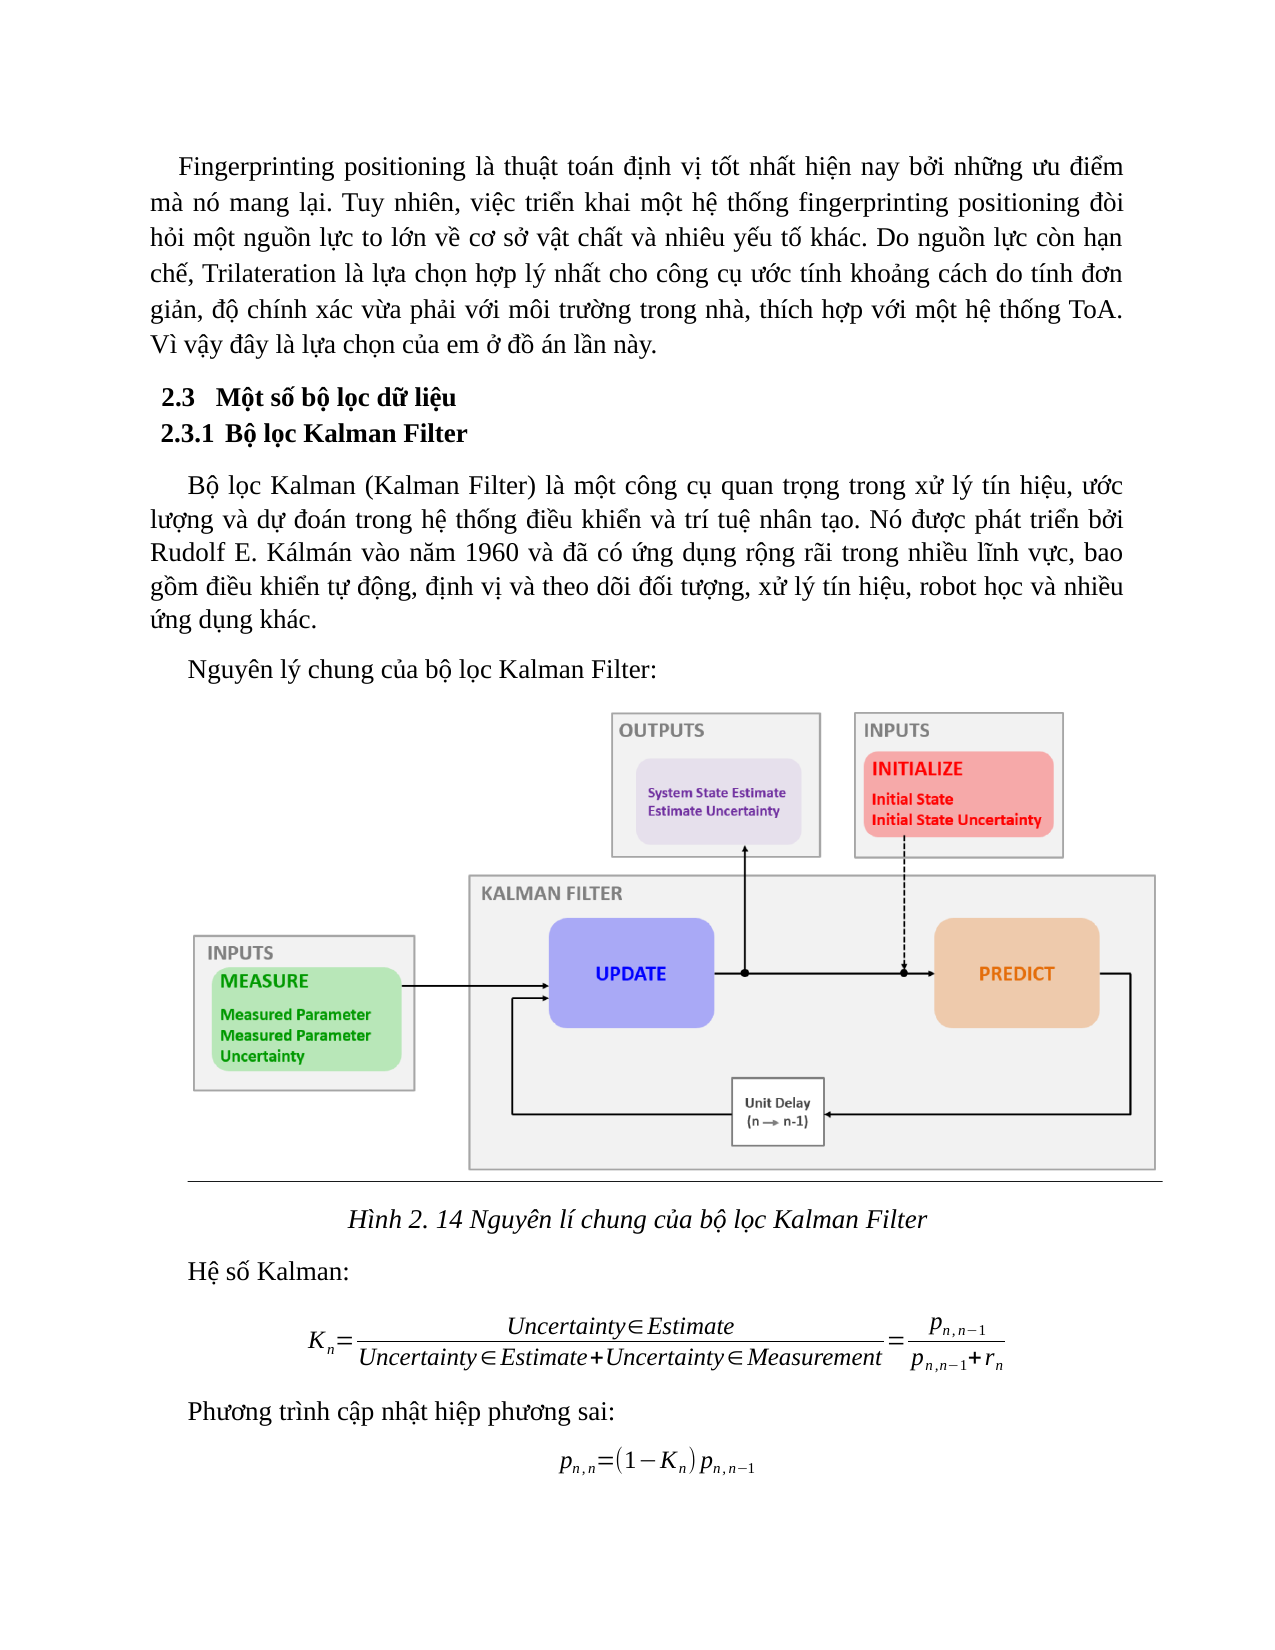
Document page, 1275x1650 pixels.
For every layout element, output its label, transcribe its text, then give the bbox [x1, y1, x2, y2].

text Hệ số Kalman: [187, 1255, 1125, 1286]
list Một số bộ lọc dữ liệu [178, 381, 1125, 412]
text Bộ lọc Kalman (Kalman Filter) là một công cụ quan trọng trong xử lý tín hiệu, ước lượng và dự đoán trong hệ thống điều khiển và trí tuệ nhân tạo. Nó được phát triển bởi Rudolf E. Kálmán vào năm 1960 và đã có ứng dụng rộng rãi trong nhiều lĩnh vực, bao gồm điều khiển tự động, định vị và theo dõi đối tượng, xử lý tín hiệu, robot học và nhiều ứng dụng khác. [150, 469, 1125, 634]
list Bộ lọc Kalman Filter [187, 417, 1125, 448]
text Nguyên lý chung của bộ lọc Kalman Filter: [187, 653, 1125, 685]
text Phương trình cập nhật hiệp phương sai: [150, 1395, 1125, 1426]
text Hình 2. 14 Nguyên lí chung của bộ lọc Kalman Filter [150, 1203, 1125, 1234]
text Fingerprinting positioning là thuật toán định vị tốt nhất hiện nay bởi những ưu điểm mà nó mang lại. Tuy nhiên, việc triển khai một hệ thống fingerprinting positioning đòi hỏi một nguồn lực to lớn về cơ sở vật chất và nhiêu yếu tố khác. Do nguồn lực còn hạn chế, Trilateration là lựa chọn hợp lý nhất cho công cụ ước tính khoảng cách do tính đơn giản, độ chính xác vừa phải với môi trường trong nhà, thích hợp với một hệ thống ToA. Vì vậy đây là lựa chọn của em ở đồ án lần này. [150, 150, 1125, 360]
picture [187, 706, 1163, 1182]
